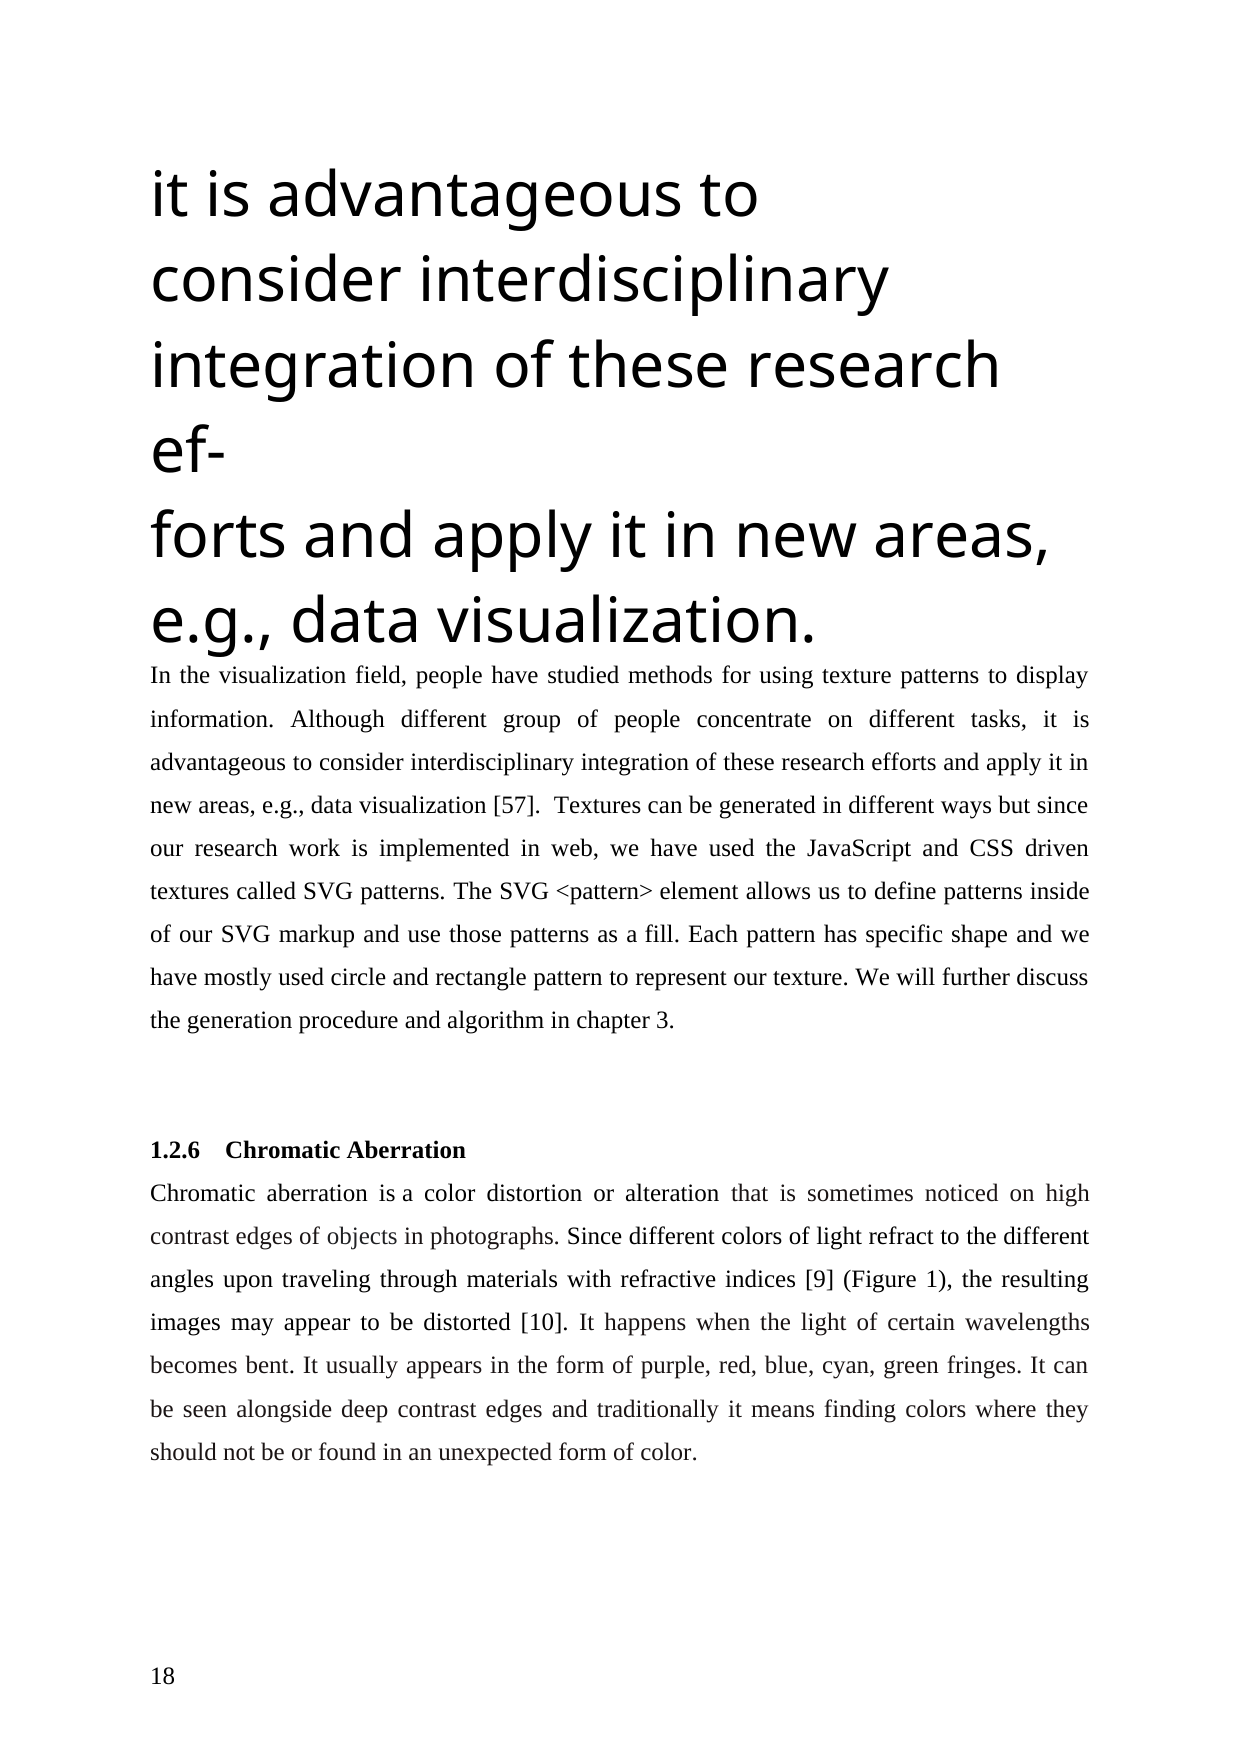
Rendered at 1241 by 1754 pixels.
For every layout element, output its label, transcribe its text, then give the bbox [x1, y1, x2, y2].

text forts and apply it in new areas, e.g., data visualization. [150, 490, 1090, 661]
text it is advantageous to [150, 150, 1090, 235]
text 1.2.6 Chromatic Aberration Chromatic aberration is a color distortion or alteration that is sometimes noticed on high contrast edges of objects in photographs. Since different colors of light refract to the different angles upon traveling through materials with refractive indices [9] (Figure 1), the resulting images may appear to be distorted [10]. It happens when the light of certain wavelengths becomes bent. It usually appears in the form of purple, red, blue, cyan, green fringes. It can be seen alongside deep contrast edges and traditionally it means finding colors where they should not be or found in an unexpected form of color. [150, 1207, 1090, 1394]
text 1.2.6 Chromatic Aberration Chromatic aberration is a color distortion or alteration that is sometimes noticed on high contrast edges of objects in photographs. Since different colors of light refract to the different angles upon traveling through materials with refractive indices [9] (Figure 1), the resulting images may appear to be distorted [10]. It happens when the light of certain wavelengths becomes bent. It usually appears in the form of purple, red, blue, cyan, green fringes. It can be seen alongside deep contrast edges and traditionally it means finding colors where they should not be or found in an unexpected form of color. [150, 1135, 1090, 1178]
text In the visualization field, people have studied methods for using texture patterns to display information. Although different group of people concentrate on different tasks, it is advantageous to consider interdisciplinary integration of these research efforts and apply it in new areas, e.g., data visualization [57]. Textures can be generated in different ways but since our research work is implemented in web, we have used the JavaScript and CSS driven textures called SVG patterns. The SVG <pattern> element allows us to define patterns inside of our SVG markup and use those patterns as a fill. Each pattern has specific shape and we have mostly used circle and rectangle pattern to represent our texture. We will further discuss the generation procedure and algorithm in chapter 3. [150, 661, 1090, 963]
text 1.2.6 Chromatic Aberration Chromatic aberration is a color distortion or alteration that is sometimes noticed on high contrast edges of objects in photographs. Since different colors of light refract to the different angles upon traveling through materials with refractive indices [9] (Figure 1), the resulting images may appear to be distorted [10]. It happens when the light of certain wavelengths becomes bent. It usually appears in the form of purple, red, blue, cyan, green fringes. It can be seen alongside deep contrast edges and traditionally it means finding colors where they should not be or found in an unexpected form of color. [150, 1422, 1090, 1466]
text consider interdisciplinary integration of these research ef- [150, 235, 1090, 490]
